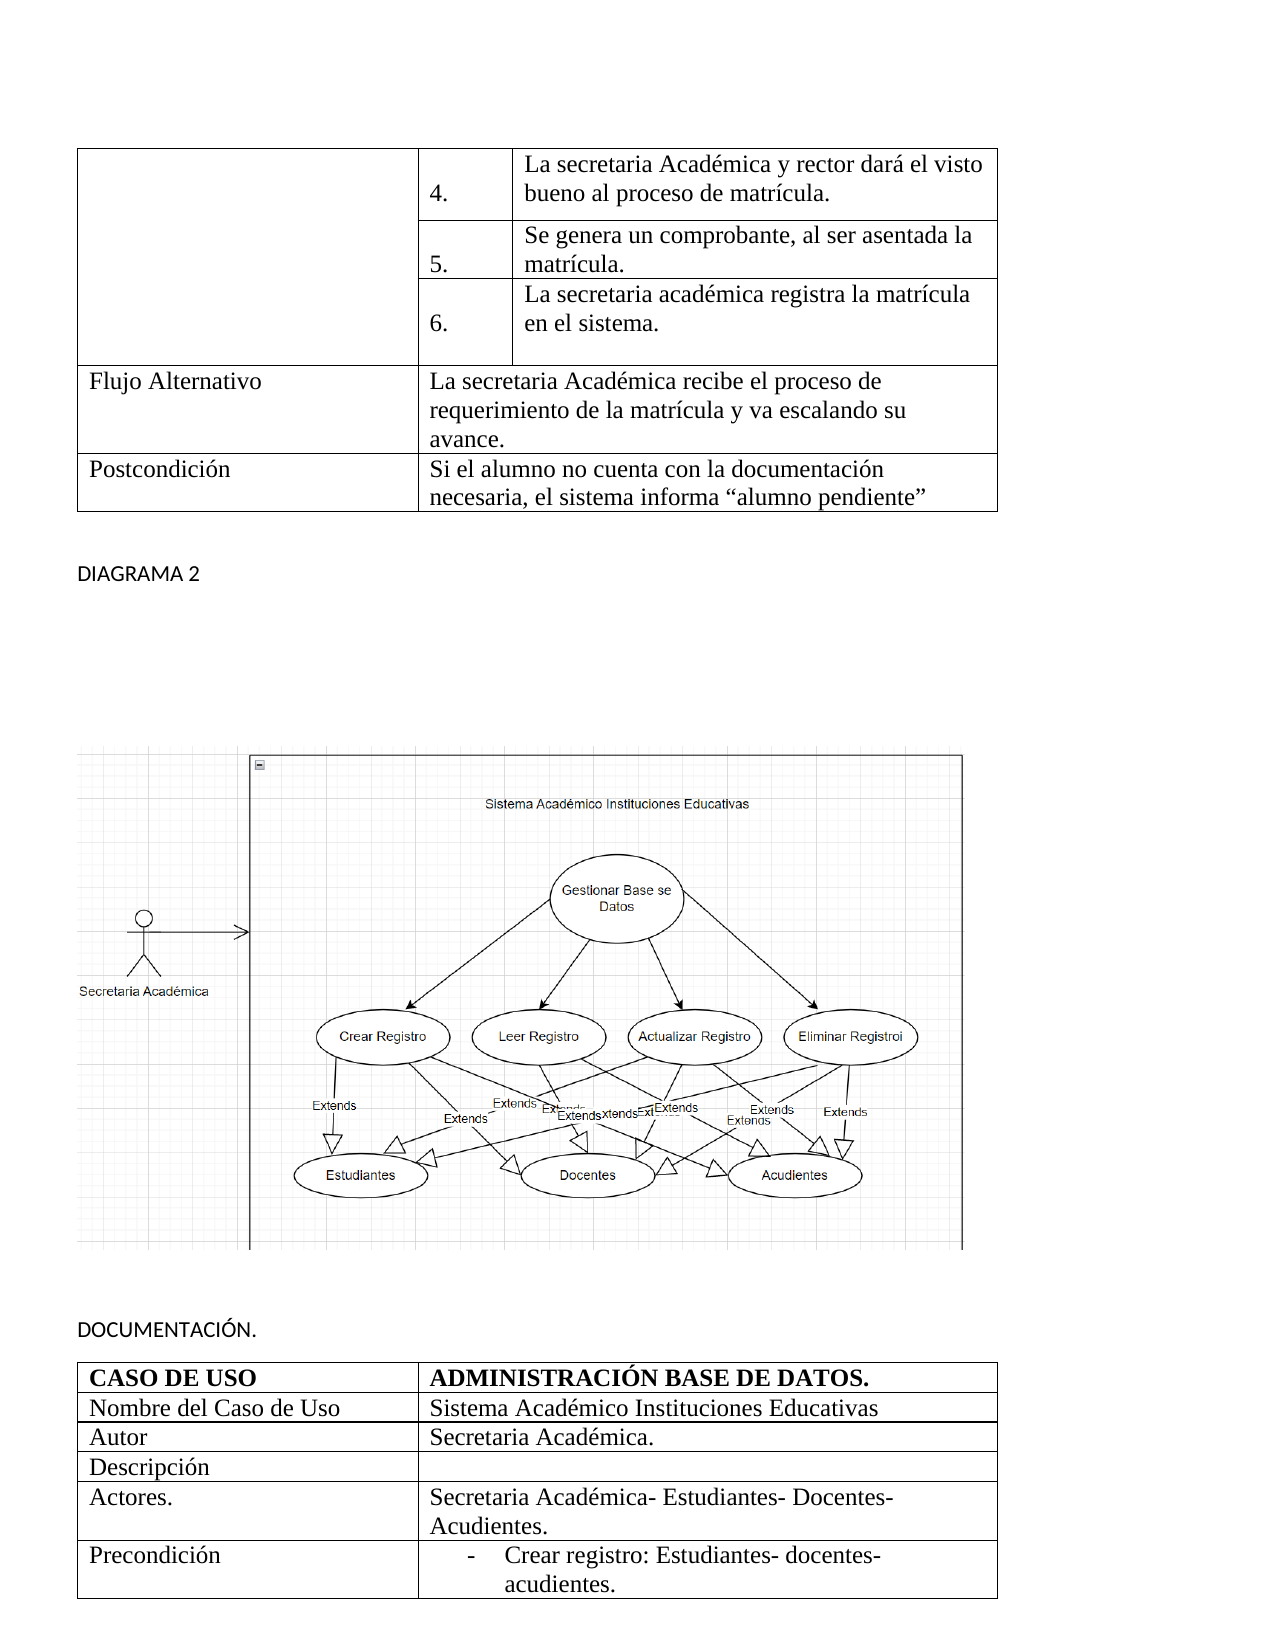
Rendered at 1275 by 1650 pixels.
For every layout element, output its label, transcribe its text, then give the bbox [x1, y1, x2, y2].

table_cell [419, 1452, 997, 1481]
table_cell 4. [419, 149, 512, 219]
table_header CASO DE USO [78, 1363, 418, 1392]
table_cell Sistema Académico Instituciones Educativas [419, 1393, 997, 1421]
table_cell Si el alumno no cuenta con la documentación necesaria, el sistema informa “alumno pendiente” [419, 454, 997, 511]
table_cell Secretaria Académica. [419, 1423, 997, 1451]
table_cell Postcondición [78, 454, 418, 511]
table_cell Nombre del Caso de Uso [78, 1393, 418, 1421]
table_cell 5. [419, 221, 512, 278]
table_cell La secretaria académica registra la matrícula en el sistema. [513, 279, 997, 365]
table_cell Autor [78, 1423, 418, 1451]
table_cell 6. [419, 279, 512, 365]
table_cell Precondición [78, 1541, 418, 1598]
text DOCUMENTACIÓN. [77, 1315, 1254, 1343]
table_cell Actores. [78, 1482, 418, 1539]
table_cell Se genera un comprobante, al ser asentada la matrícula. [513, 221, 997, 278]
table_cell Secretaria Académica- Estudiantes- Docentes- Acudientes. [419, 1482, 997, 1539]
table_cell Descripción [78, 1452, 418, 1481]
table_header ADMINISTRACIÓN BASE DE DATOS. [419, 1363, 997, 1392]
table_cell La secretaria Académica y rector dará el visto bueno al proceso de matrícula. [513, 149, 997, 219]
table_cell Flujo Alternativo [78, 366, 418, 453]
table_cell La secretaria Académica recibe el proceso de requerimiento de la matrícula y va escalando su avance. [419, 366, 997, 453]
picture [77, 746, 965, 1250]
text DIAGRAMA 2 [77, 559, 1254, 587]
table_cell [419, 1541, 997, 1598]
